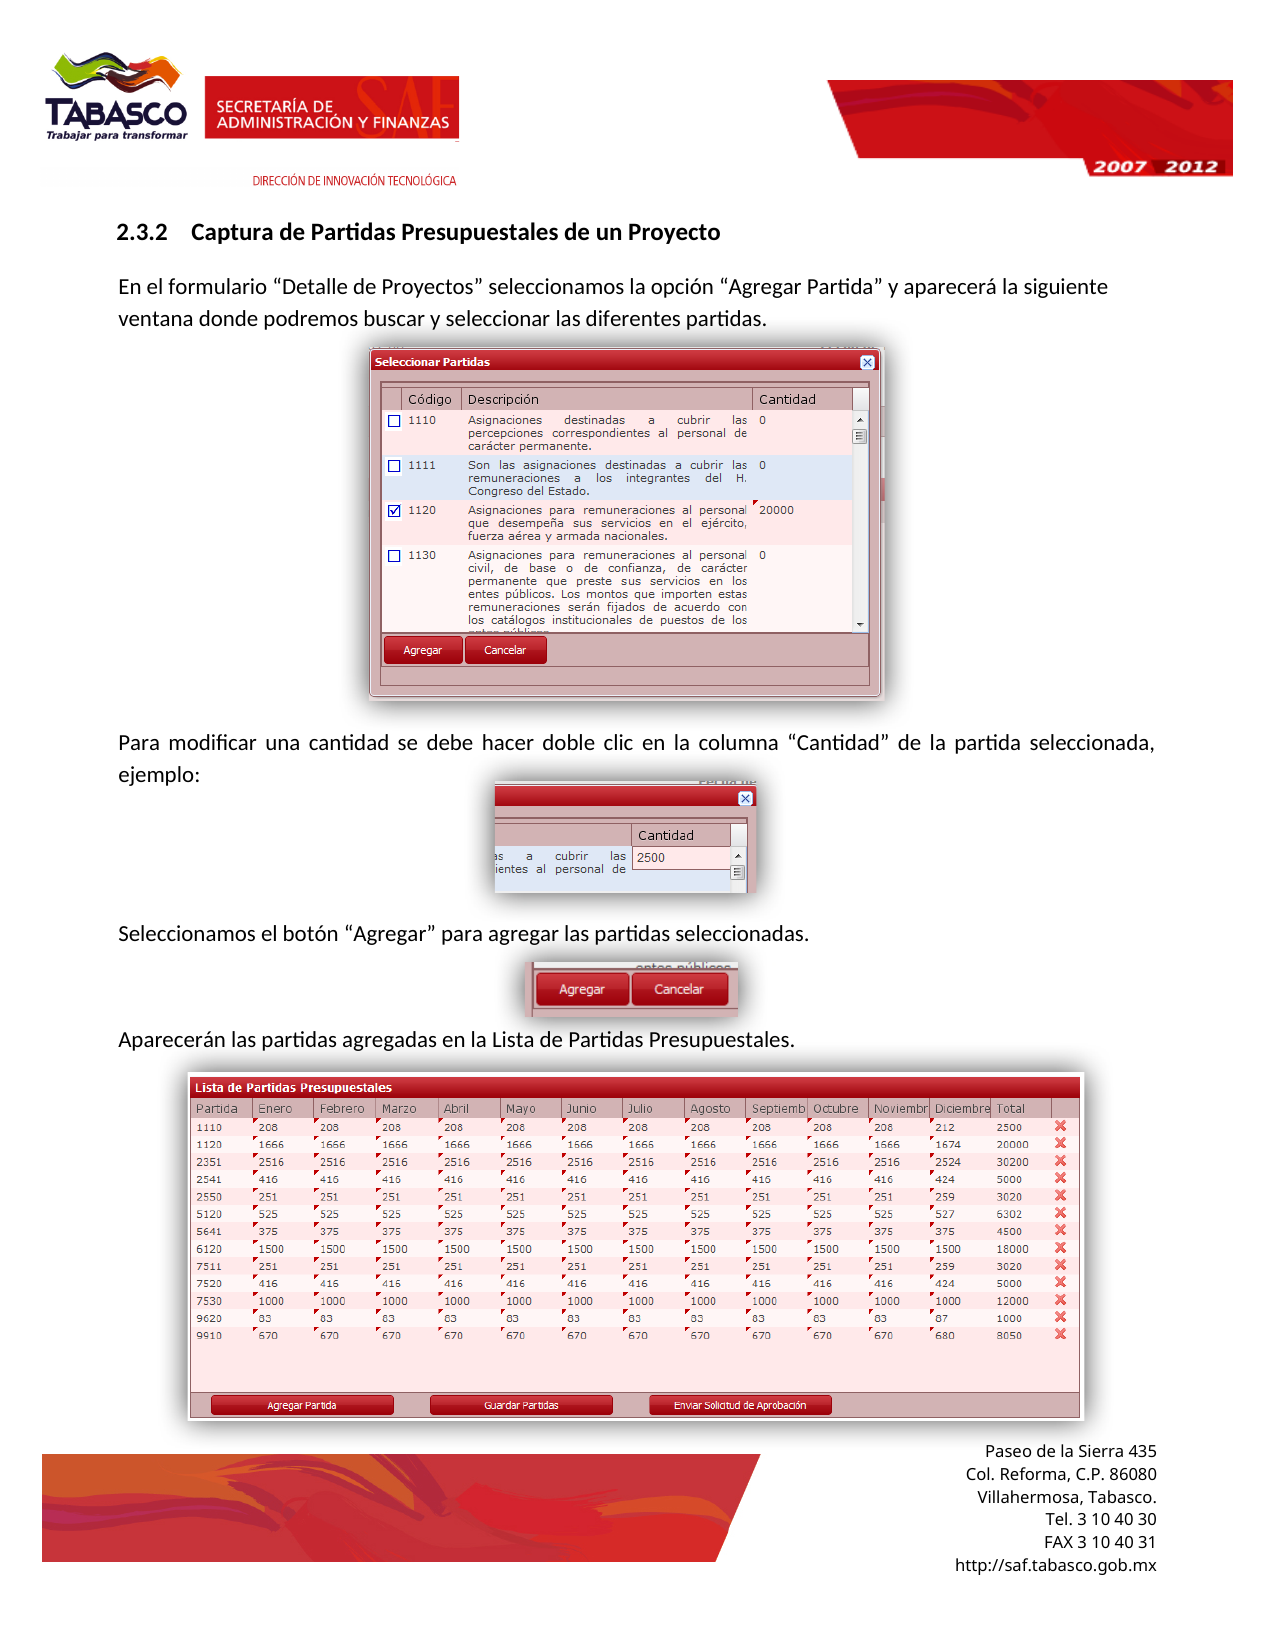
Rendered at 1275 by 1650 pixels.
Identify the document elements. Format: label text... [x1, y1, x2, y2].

picture [825, 80, 1233, 178]
picture [39, 43, 460, 142]
text Para modificar una cantidad se debe hacer doble clic en la columna “Cantidad” de la partida seleccionada, ejemplo: [118, 728, 1157, 788]
list Captura de Partidas Presupuestales de un Proyecto [116, 216, 1144, 247]
picture [524, 962, 738, 1017]
picture [368, 347, 885, 701]
picture [40, 167, 460, 187]
text Seleccionamos el botón “Agregar” para agregar las partidas seleccionadas. [118, 919, 1157, 948]
text En el formulario “Detalle de Proyectos” seleccionamos la opción “Agregar Partida” y aparecerá la siguiente ventana donde podremos buscar y seleccionar las diferentes partidas. [118, 272, 1157, 332]
picture [494, 788, 757, 893]
text Aparecerán las partidas agregadas en la Lista de Partidas Presupuestales. [118, 1026, 1157, 1054]
picture [187, 1072, 1085, 1421]
picture [40, 1453, 769, 1564]
